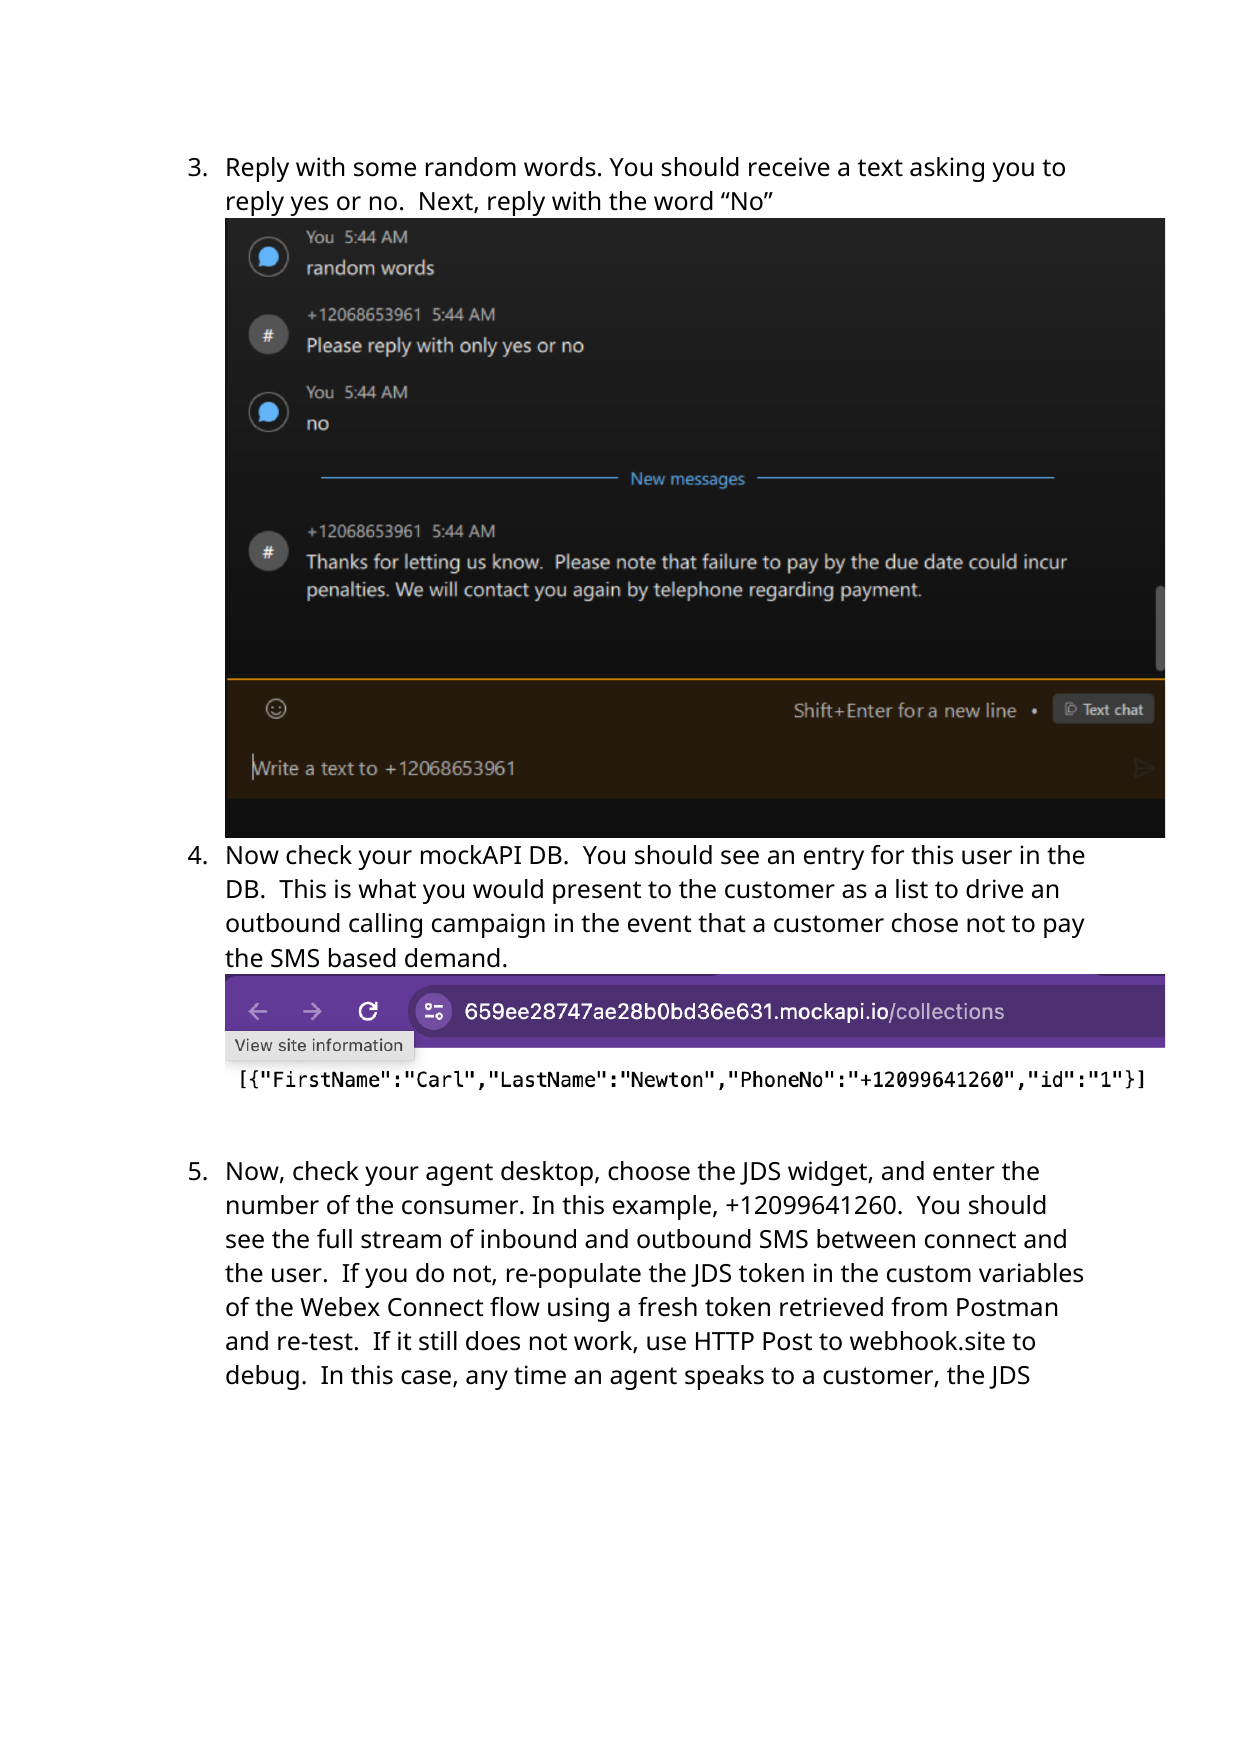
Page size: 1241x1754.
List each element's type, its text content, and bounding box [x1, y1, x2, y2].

picture [225, 218, 1166, 838]
picture [225, 974, 1166, 1154]
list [187, 1153, 1090, 1392]
